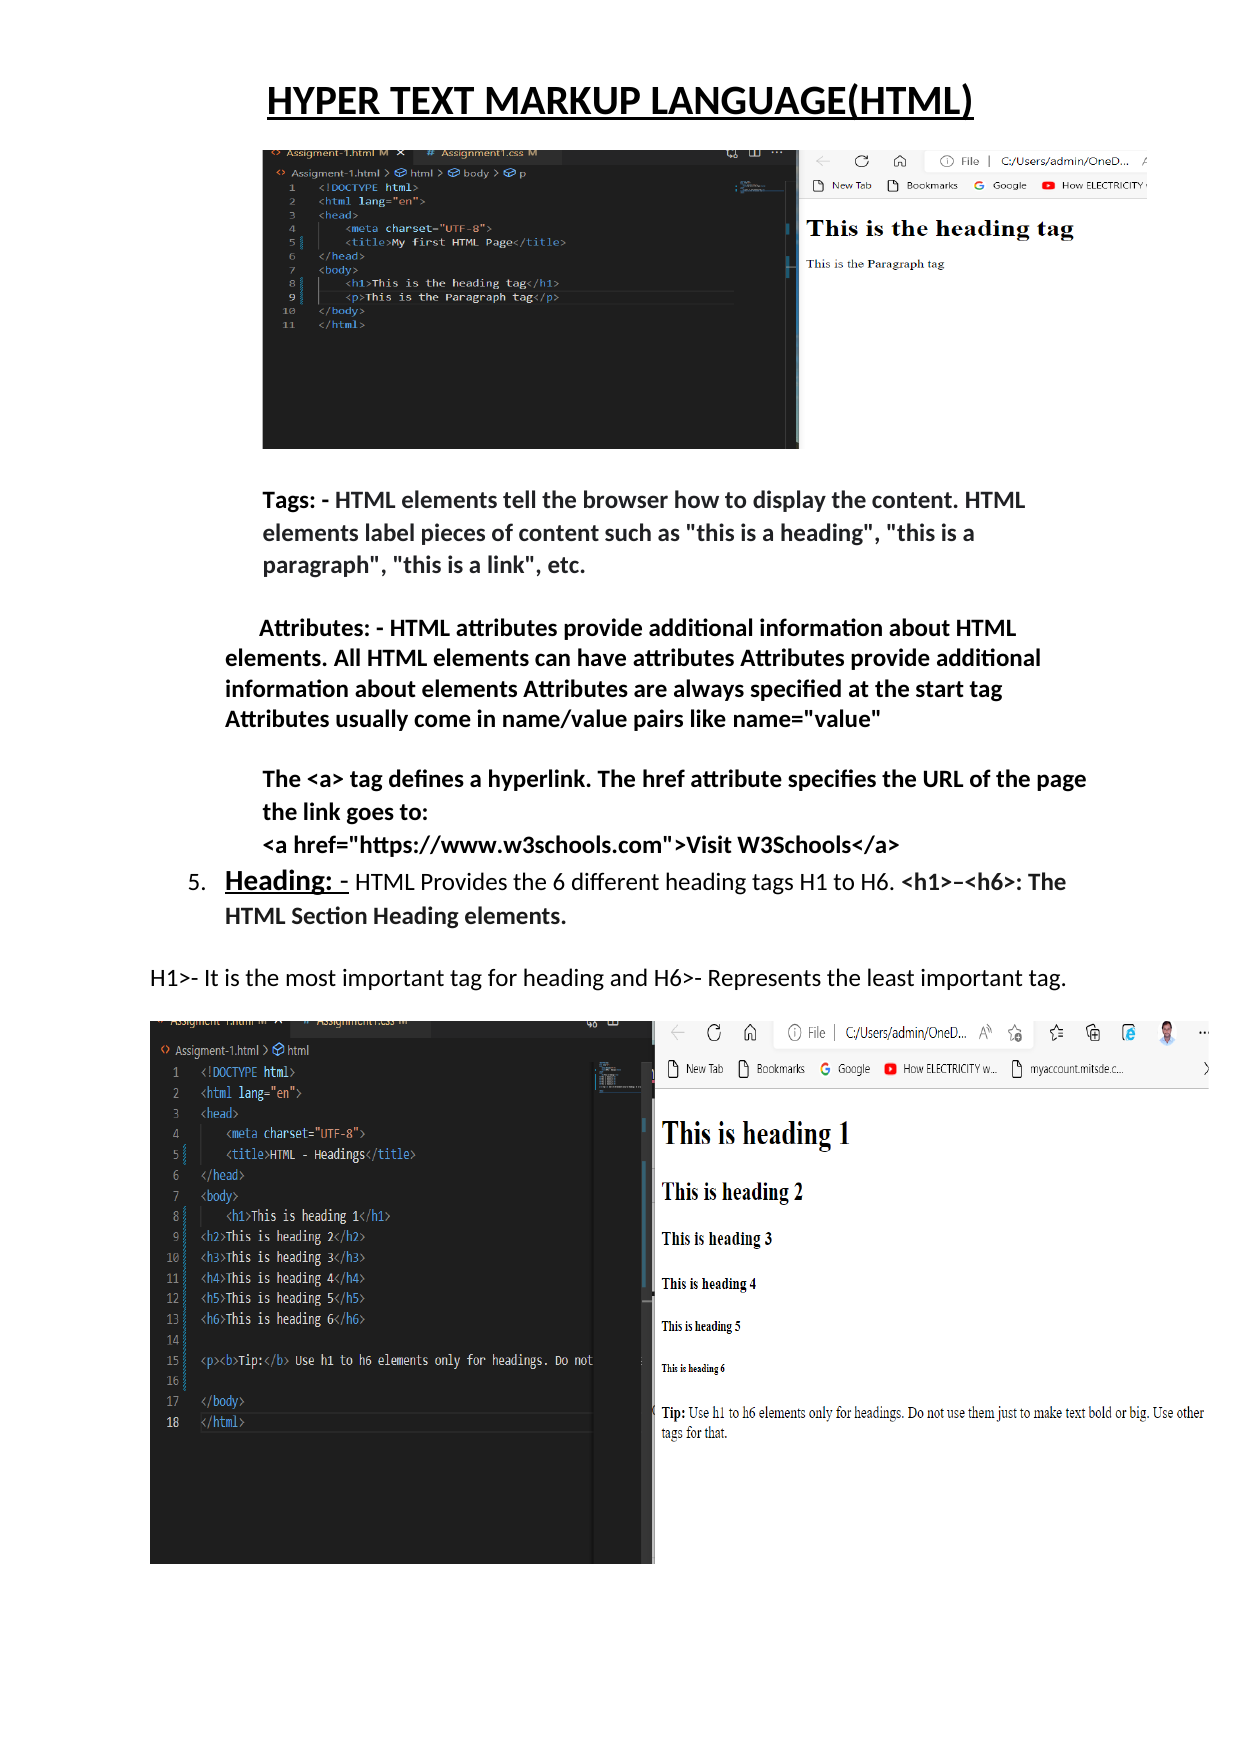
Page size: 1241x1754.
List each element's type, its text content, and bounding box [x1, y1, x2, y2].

picture [150, 1021, 1209, 1564]
picture [262, 150, 1147, 449]
text Attributes: - HTML attributes provide additional information about HTML elements. All HTML elements can have attributes Attributes provide additional information about elements Attributes are always specified at the start tag Attributes usually come in name/value pairs like name="value" [225, 612, 1090, 734]
list Tags: - HTML elements tell the browser how to display the content. HTML elements label pieces of content such as "this is a heading", "this is a paragraph", "this is a link", etc. [262, 484, 1090, 580]
list The <a> tag defines a hyperlink. The href attribute specifies the URL of the page the link goes to: <a href="https://www.w3schools.com">Visit W3Schools</a> [262, 763, 1090, 859]
list Heading: - HTML Provides the 6 different heading tags H1 to H6. <h1>–<h6>: The HTML Section Heading elements. [187, 862, 1090, 930]
text H1>- It is the most important tag for heading and H6>- Represents the least important tag. [150, 962, 1090, 992]
